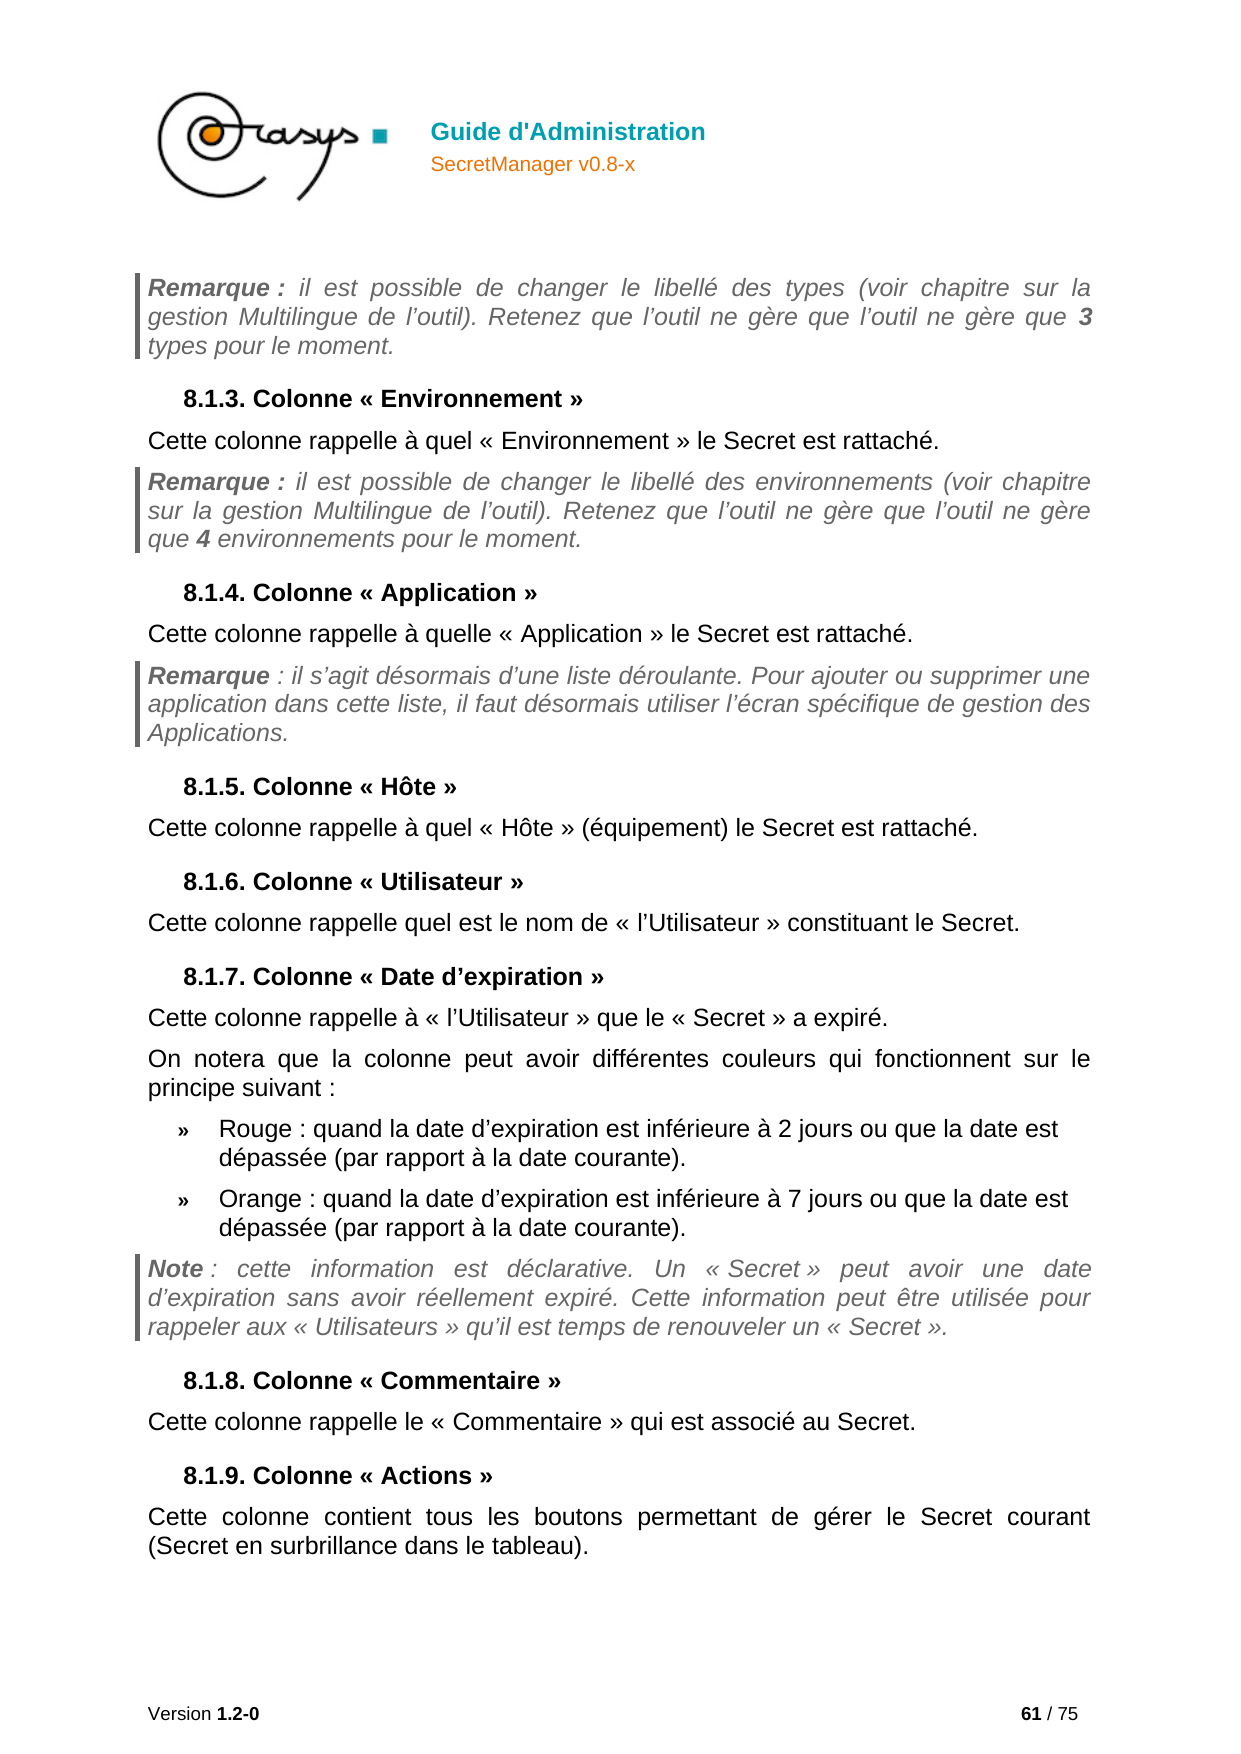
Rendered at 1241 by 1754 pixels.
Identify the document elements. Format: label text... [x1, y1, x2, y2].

text Cette colonne rappelle le « Commentaire » qui est associé au Secret. [148, 1407, 1092, 1436]
text Cette colonne rappelle à quel « Environnement » le Secret est rattaché. [148, 426, 1092, 454]
subtitle Colonne « Date d’expiration » [183, 962, 1092, 991]
text Remarque : il s’agit désormais d’une liste déroulante. Pour ajouter ou supprimer une application dans cette liste, il faut désormais utiliser l’écran spécifique de gestion des Applications. [140, 661, 1092, 747]
text Remarque : il est possible de changer le libellé des environnements (voir chapitre sur la gestion Multilingue de l’outil). Retenez que l’outil ne gère que l’outil ne gère que 4 environnements pour le moment. [140, 467, 1092, 553]
text Note : cette information est déclarative. Un « Secret » peut avoir une date d’expiration sans avoir réellement expiré. Cette information peut être utilisée pour rappeler aux « Utilisateurs » qu’il est temps de renouveler un « Secret ». [140, 1254, 1092, 1341]
text Cette colonne contient tous les boutons permettant de gérer le Secret courant (Secret en surbrillance dans le tableau). [148, 1502, 1092, 1559]
subtitle Colonne « Utilisateur » [183, 867, 1092, 896]
subtitle Colonne « Application » [183, 578, 1092, 607]
subtitle Colonne « Actions » [183, 1461, 1092, 1489]
text Remarque : il est possible de changer le libellé des types (voir chapitre sur la gestion Multilingue de l’outil). Retenez que l’outil ne gère que l’outil ne gère que 3 types pour le moment. [148, 273, 1092, 359]
picture [147, 80, 408, 220]
text Cette colonne rappelle quel est le nom de « l’Utilisateur » constituant le Secret. [148, 908, 1092, 937]
text On notera que la colonne peut avoir différentes couleurs qui fonctionnent sur le principe suivant : [148, 1044, 1092, 1102]
text Cette colonne rappelle à quelle « Application » le Secret est rattaché. [148, 619, 1092, 648]
subtitle Colonne « Environnement » [183, 384, 1092, 413]
text Rouge : quand la date d’expiration est inférieure à 2 jours ou que la date est dépassée (par rapport à la date courante). [177, 1114, 1092, 1172]
text Cette colonne rappelle à quel « Hôte » (équipement) le Secret est rattaché. [148, 813, 1092, 842]
text Cette colonne rappelle à « l’Utilisateur » que le « Secret » a expiré. [148, 1003, 1092, 1032]
subtitle Colonne « Hôte » [183, 772, 1092, 801]
text Orange : quand la date d’expiration est inférieure à 7 jours ou que la date est dépassée (par rapport à la date courante). [177, 1184, 1092, 1242]
subtitle Colonne « Commentaire » [183, 1366, 1092, 1394]
